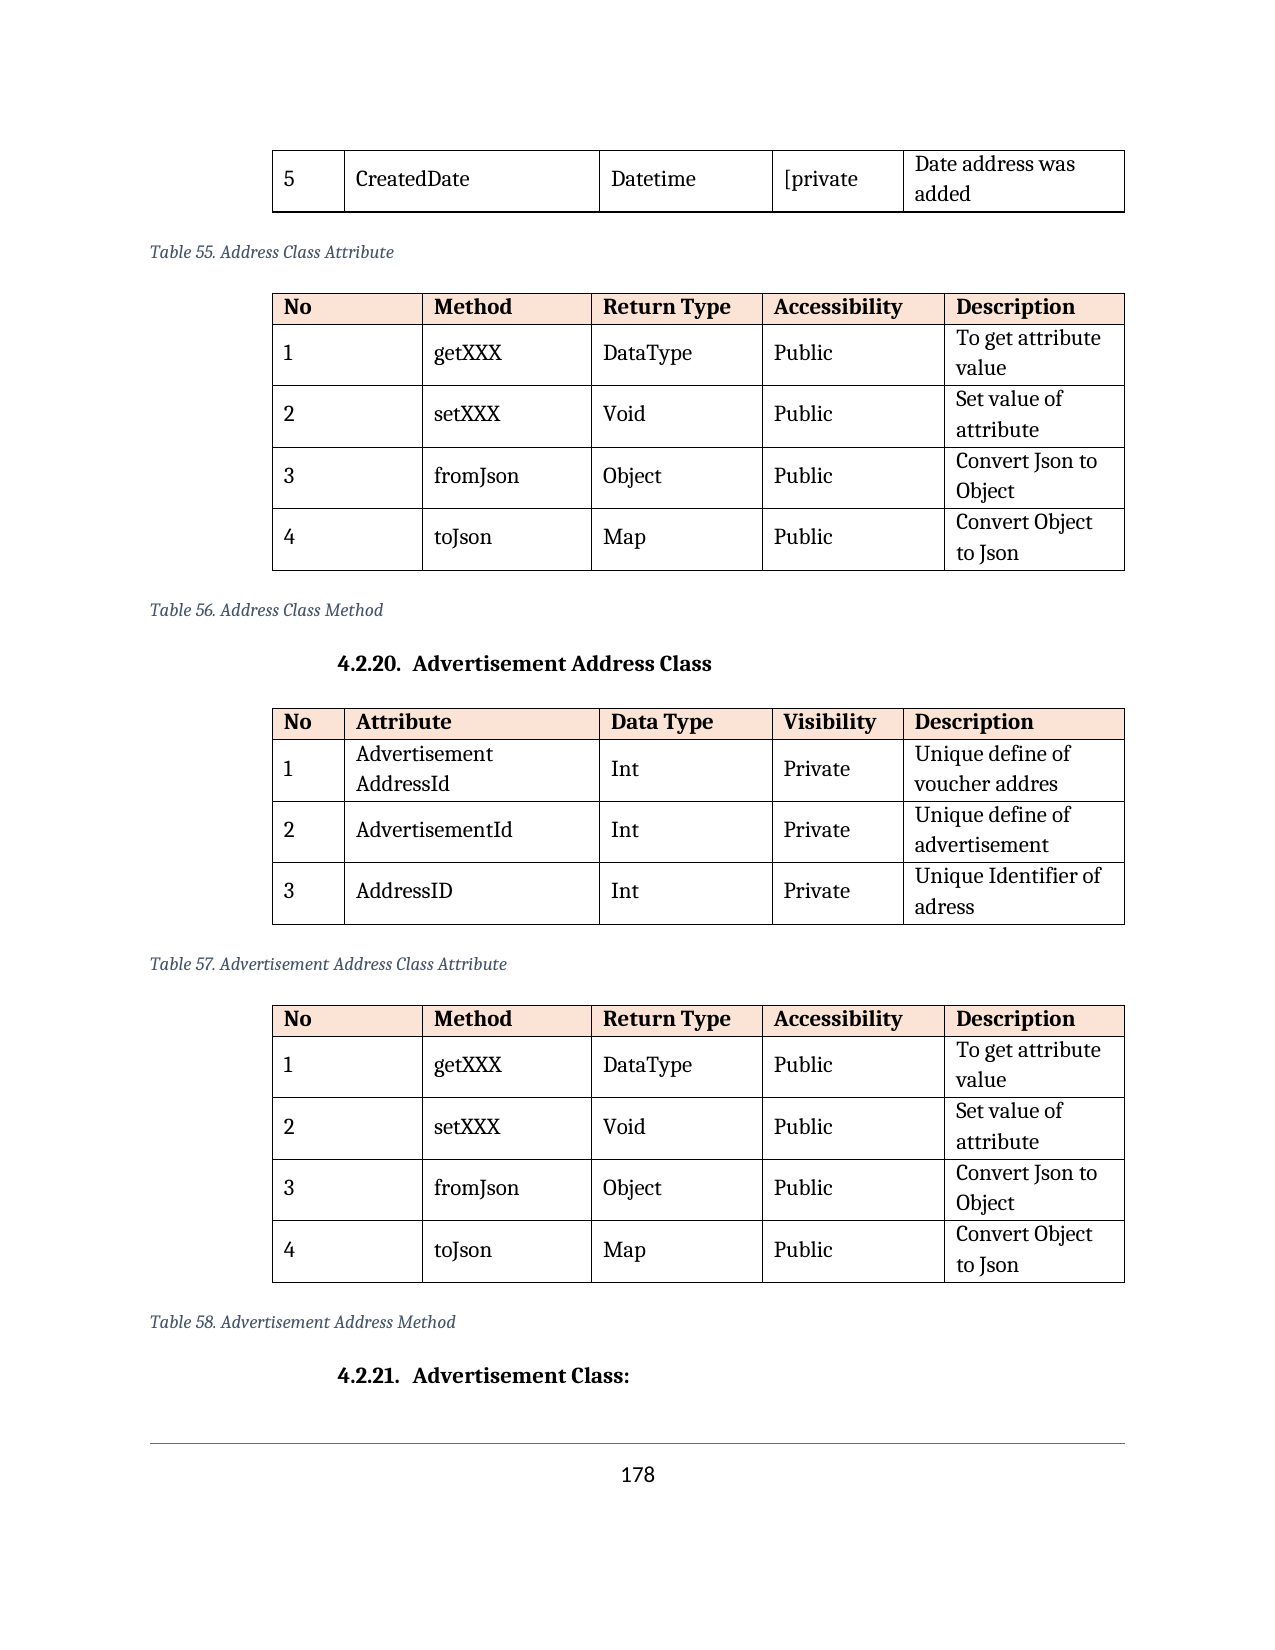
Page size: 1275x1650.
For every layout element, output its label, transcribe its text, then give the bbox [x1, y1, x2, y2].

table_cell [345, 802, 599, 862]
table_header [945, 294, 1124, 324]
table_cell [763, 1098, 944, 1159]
text Table 58. Advertisement Address Method [150, 1312, 1125, 1333]
text Table 55. Address Class Attribute [150, 242, 1125, 263]
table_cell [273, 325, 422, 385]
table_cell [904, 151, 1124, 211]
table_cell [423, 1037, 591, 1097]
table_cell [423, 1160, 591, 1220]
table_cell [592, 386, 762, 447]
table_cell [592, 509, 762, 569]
text Table 57. Advertisement Address Class Attribute [150, 954, 1125, 975]
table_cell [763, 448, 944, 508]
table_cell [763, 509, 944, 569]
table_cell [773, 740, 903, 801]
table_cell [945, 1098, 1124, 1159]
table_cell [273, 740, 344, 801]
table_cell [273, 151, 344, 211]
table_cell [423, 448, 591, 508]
list Advertisement Class: [337, 1363, 1125, 1389]
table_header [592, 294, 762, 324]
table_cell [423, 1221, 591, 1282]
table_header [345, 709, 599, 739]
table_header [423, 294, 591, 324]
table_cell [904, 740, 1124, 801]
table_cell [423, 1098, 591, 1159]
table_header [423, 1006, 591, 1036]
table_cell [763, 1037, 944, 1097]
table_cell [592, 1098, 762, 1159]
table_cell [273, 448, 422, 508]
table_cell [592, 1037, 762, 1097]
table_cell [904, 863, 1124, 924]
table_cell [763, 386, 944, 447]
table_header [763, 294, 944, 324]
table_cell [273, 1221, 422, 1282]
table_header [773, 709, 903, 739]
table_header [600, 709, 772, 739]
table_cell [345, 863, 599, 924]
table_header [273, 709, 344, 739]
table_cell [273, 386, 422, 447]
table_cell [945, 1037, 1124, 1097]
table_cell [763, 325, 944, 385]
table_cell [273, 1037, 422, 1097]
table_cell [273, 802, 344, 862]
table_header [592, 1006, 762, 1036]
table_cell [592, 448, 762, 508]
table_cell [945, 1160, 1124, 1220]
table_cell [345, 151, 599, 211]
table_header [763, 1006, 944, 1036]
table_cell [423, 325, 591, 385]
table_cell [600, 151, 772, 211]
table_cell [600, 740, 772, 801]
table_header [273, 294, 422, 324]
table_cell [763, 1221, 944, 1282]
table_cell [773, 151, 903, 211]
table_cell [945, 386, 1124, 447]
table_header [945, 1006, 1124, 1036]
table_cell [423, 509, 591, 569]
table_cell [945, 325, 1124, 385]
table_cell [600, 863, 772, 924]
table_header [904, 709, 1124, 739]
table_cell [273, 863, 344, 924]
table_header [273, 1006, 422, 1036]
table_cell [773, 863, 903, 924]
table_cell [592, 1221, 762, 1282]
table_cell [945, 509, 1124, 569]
text Table 56. Address Class Method [150, 600, 1125, 621]
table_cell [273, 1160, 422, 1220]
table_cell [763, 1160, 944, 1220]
list Advertisement Address Class [337, 650, 1125, 677]
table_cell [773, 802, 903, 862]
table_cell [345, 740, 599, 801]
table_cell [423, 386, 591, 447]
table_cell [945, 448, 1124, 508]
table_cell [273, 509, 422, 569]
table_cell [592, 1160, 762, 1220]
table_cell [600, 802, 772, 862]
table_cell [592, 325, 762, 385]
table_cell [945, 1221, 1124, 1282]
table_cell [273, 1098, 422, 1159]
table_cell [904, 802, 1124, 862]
